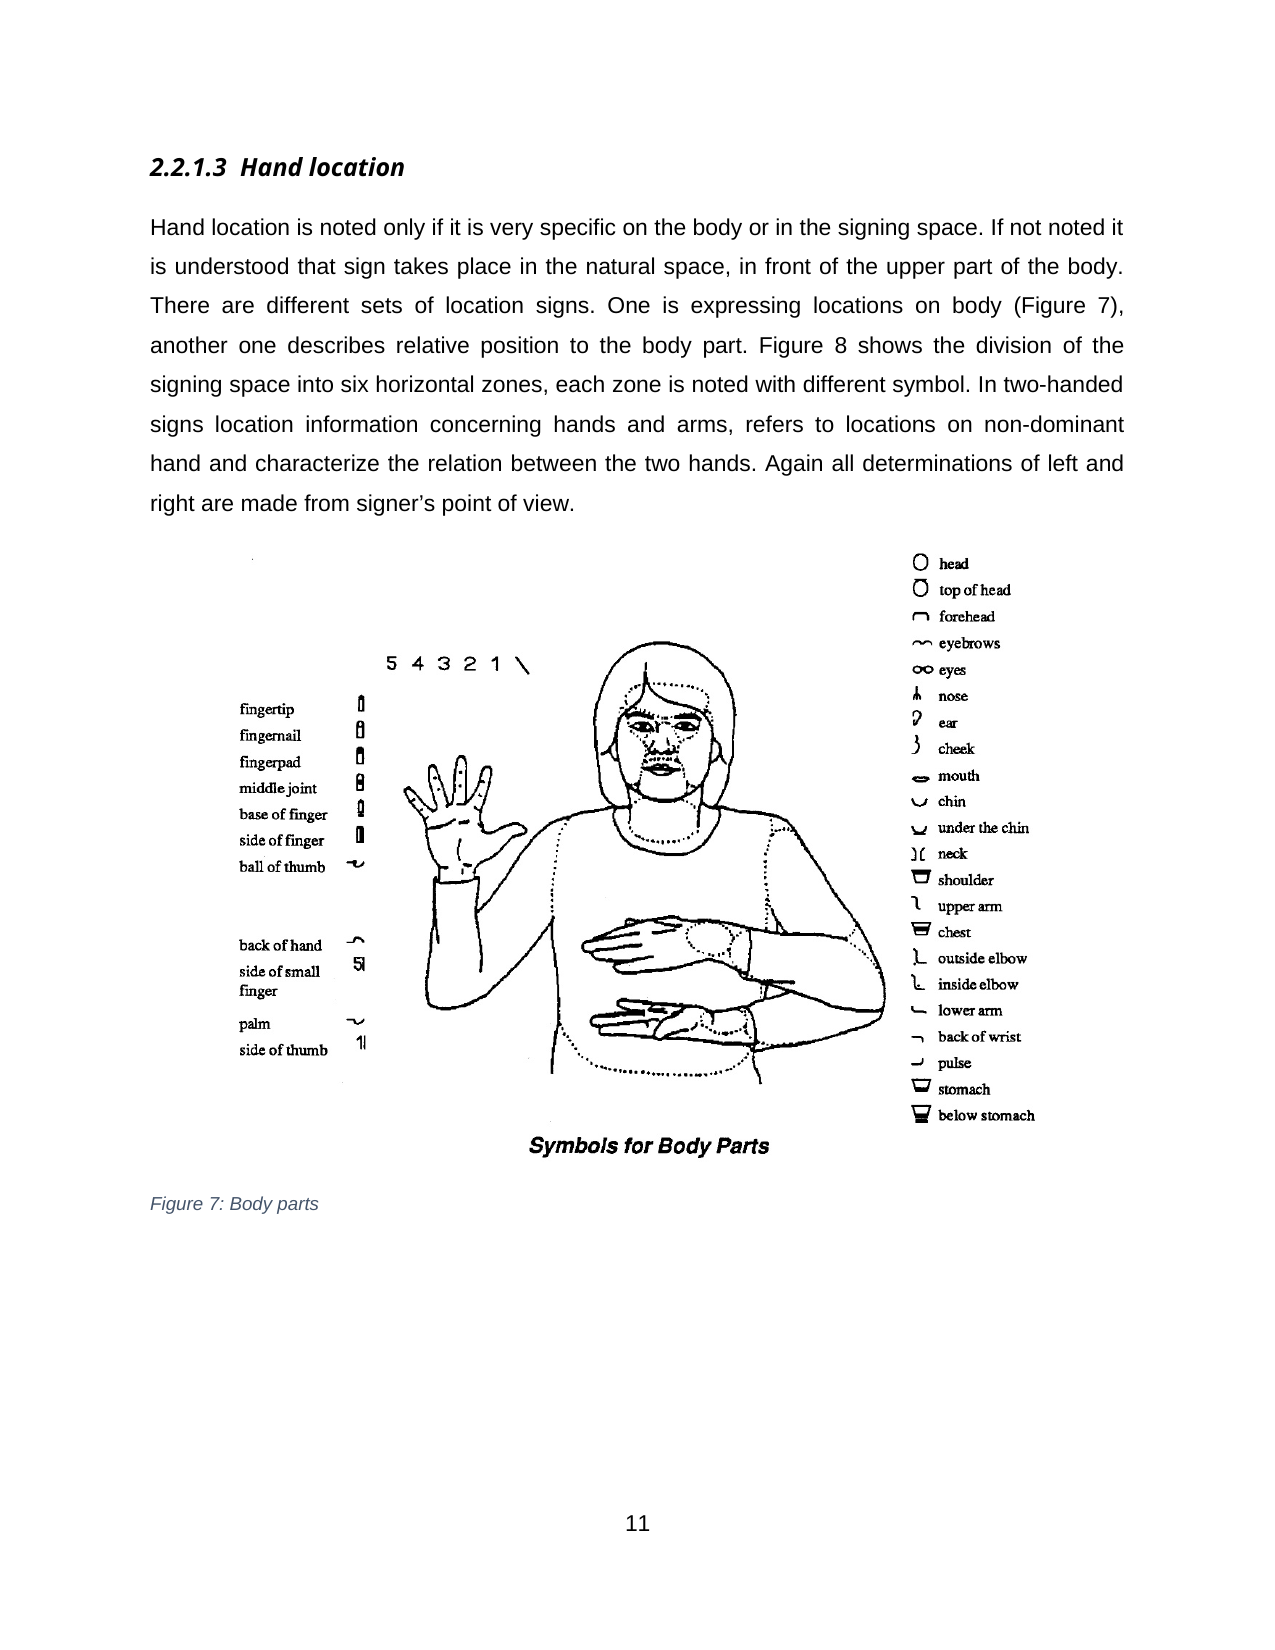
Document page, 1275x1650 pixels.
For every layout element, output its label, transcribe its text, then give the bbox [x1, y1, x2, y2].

subtitle Hand location [150, 150, 1125, 184]
text Hand location is noted only if it is very specific on the body or in the signing space. If not noted it is understood that sign takes place in the natural space, in front of the upper part of the body. There are different sets of location signs. One is expressing locations on body (Figure 7), another one describes relative position to the body part. Figure 8 shows the division of the signing space into six horizontal zones, each zone is noted with different symbol. In two-handed signs location information concerning hands and arms, refers to locations on non-dominant hand and characterize the relation between the two hands. Again all determinations of left and right are made from signer’s point of view. [150, 213, 1125, 516]
picture [205, 541, 1071, 1168]
text Figure 7: Body parts [150, 1193, 1125, 1215]
